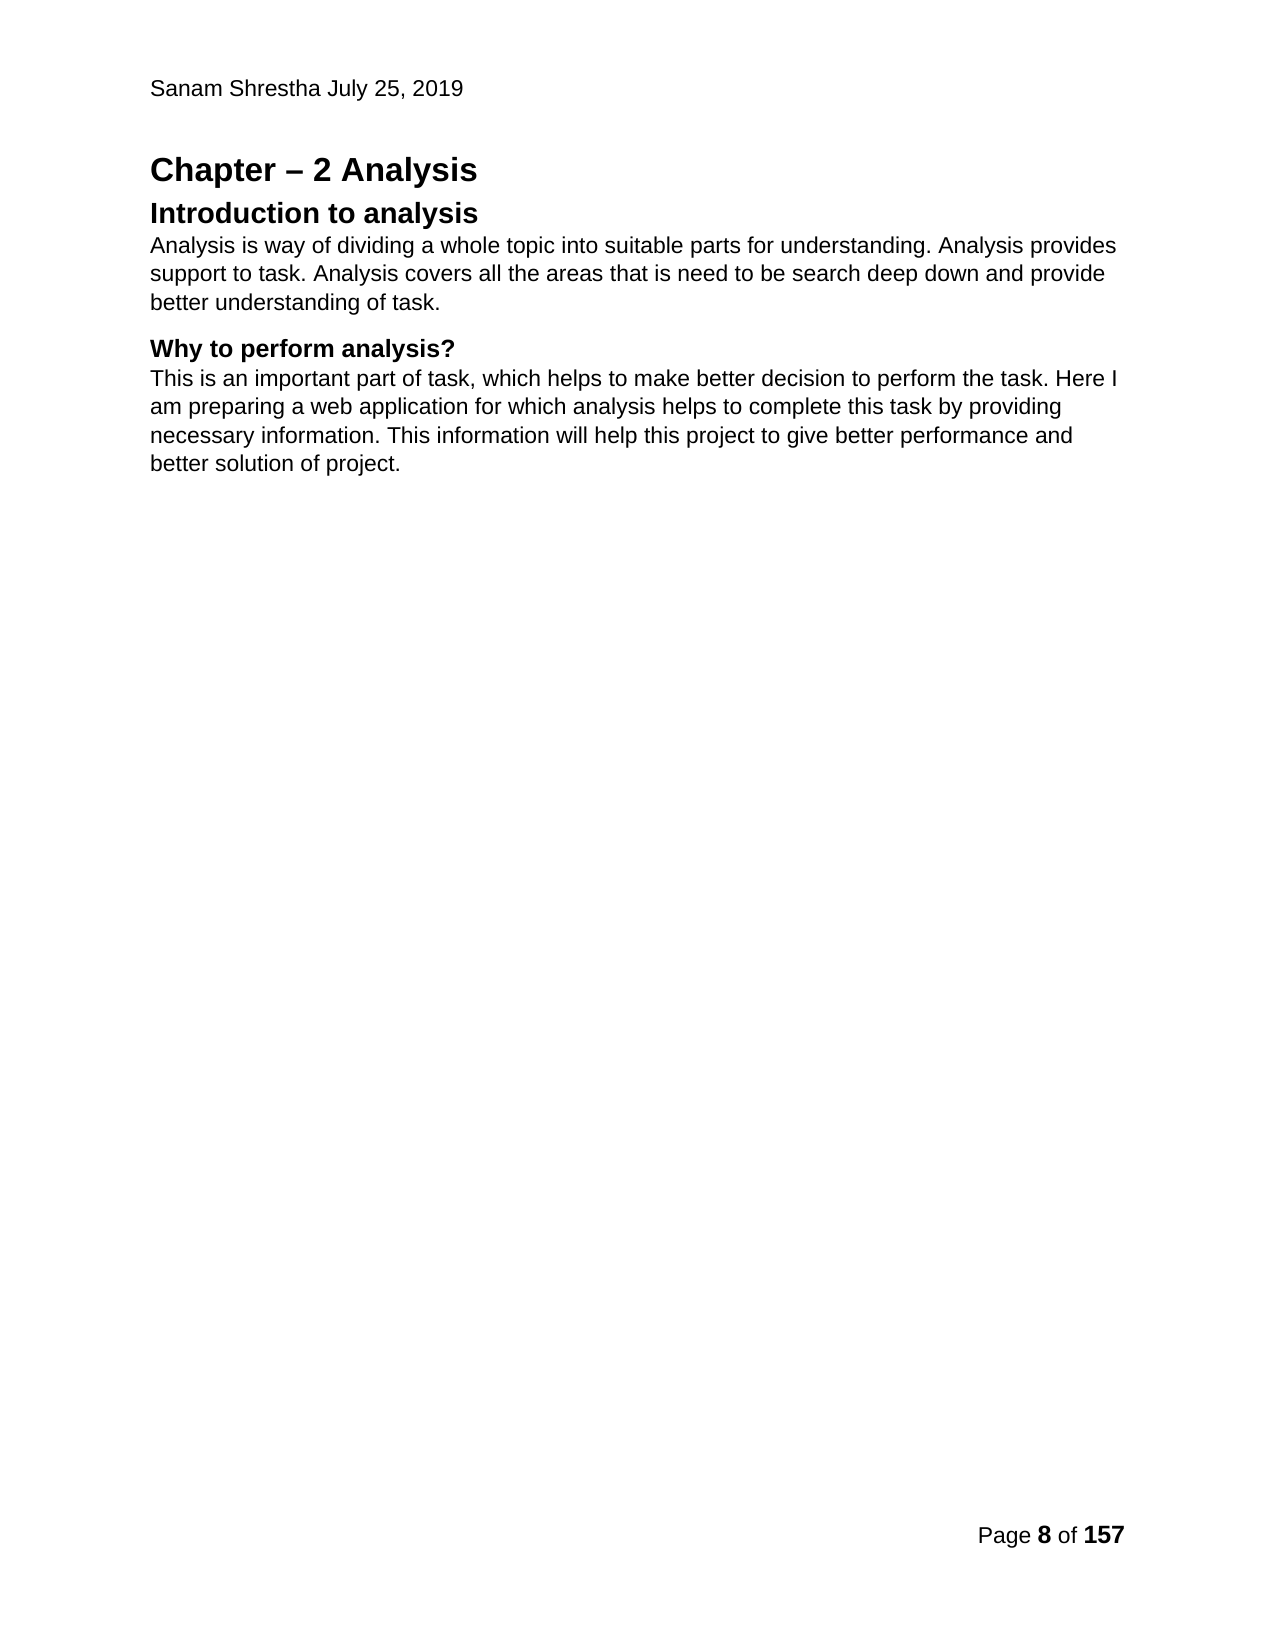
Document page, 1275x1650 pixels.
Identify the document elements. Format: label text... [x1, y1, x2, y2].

text Analysis is way of dividing a whole topic into suitable parts for understanding. Analysis provides support to task. Analysis covers all the areas that is need to be search deep down and provide better understanding of task. [150, 232, 1125, 315]
text This is an important part of task, which helps to make better decision to perform the task. Here I am preparing a web application for which analysis helps to complete this task by providing necessary information. This information will help this project to give better performance and better solution of project. [150, 365, 1125, 476]
subtitle Why to perform analysis? [150, 334, 1125, 362]
subtitle Introduction to analysis [150, 196, 1125, 229]
subtitle Chapter – 2 Analysis [150, 150, 1125, 188]
